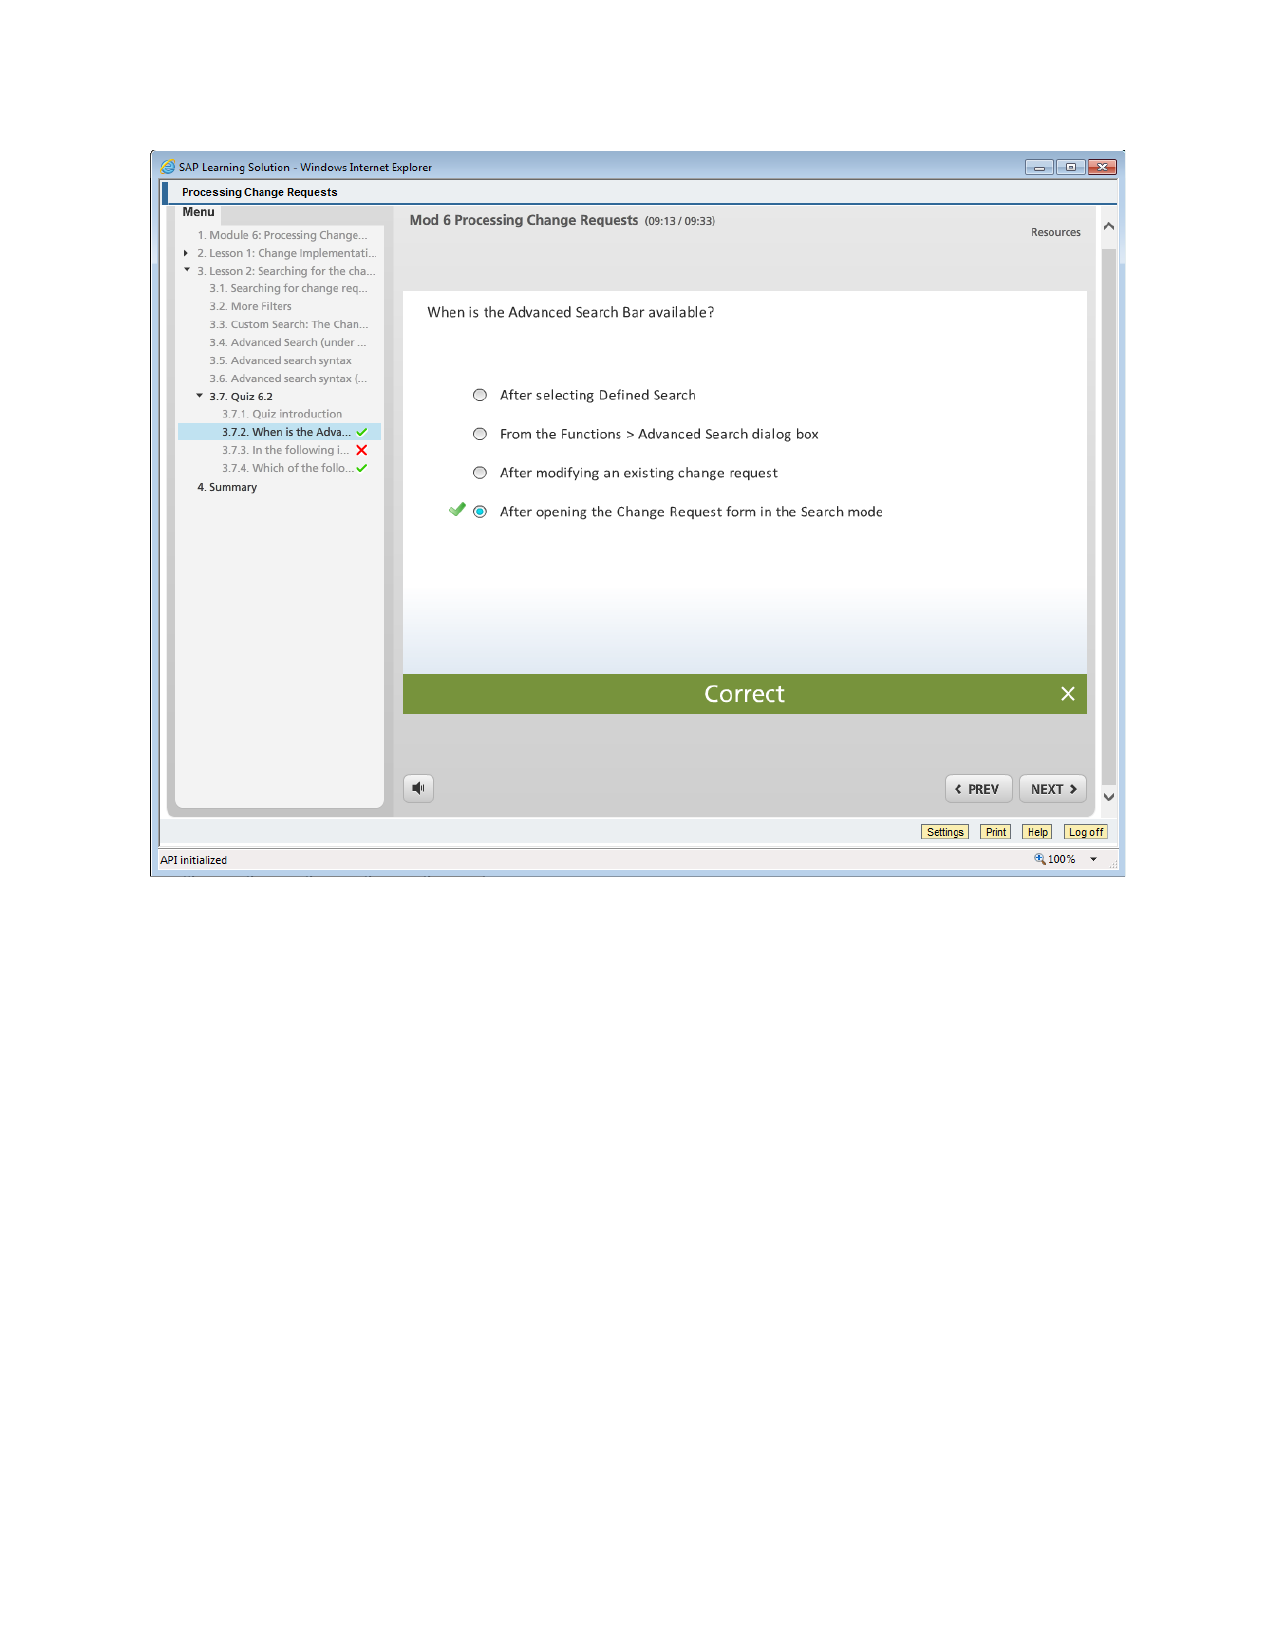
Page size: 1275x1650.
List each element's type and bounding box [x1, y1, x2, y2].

picture [150, 150, 1125, 877]
